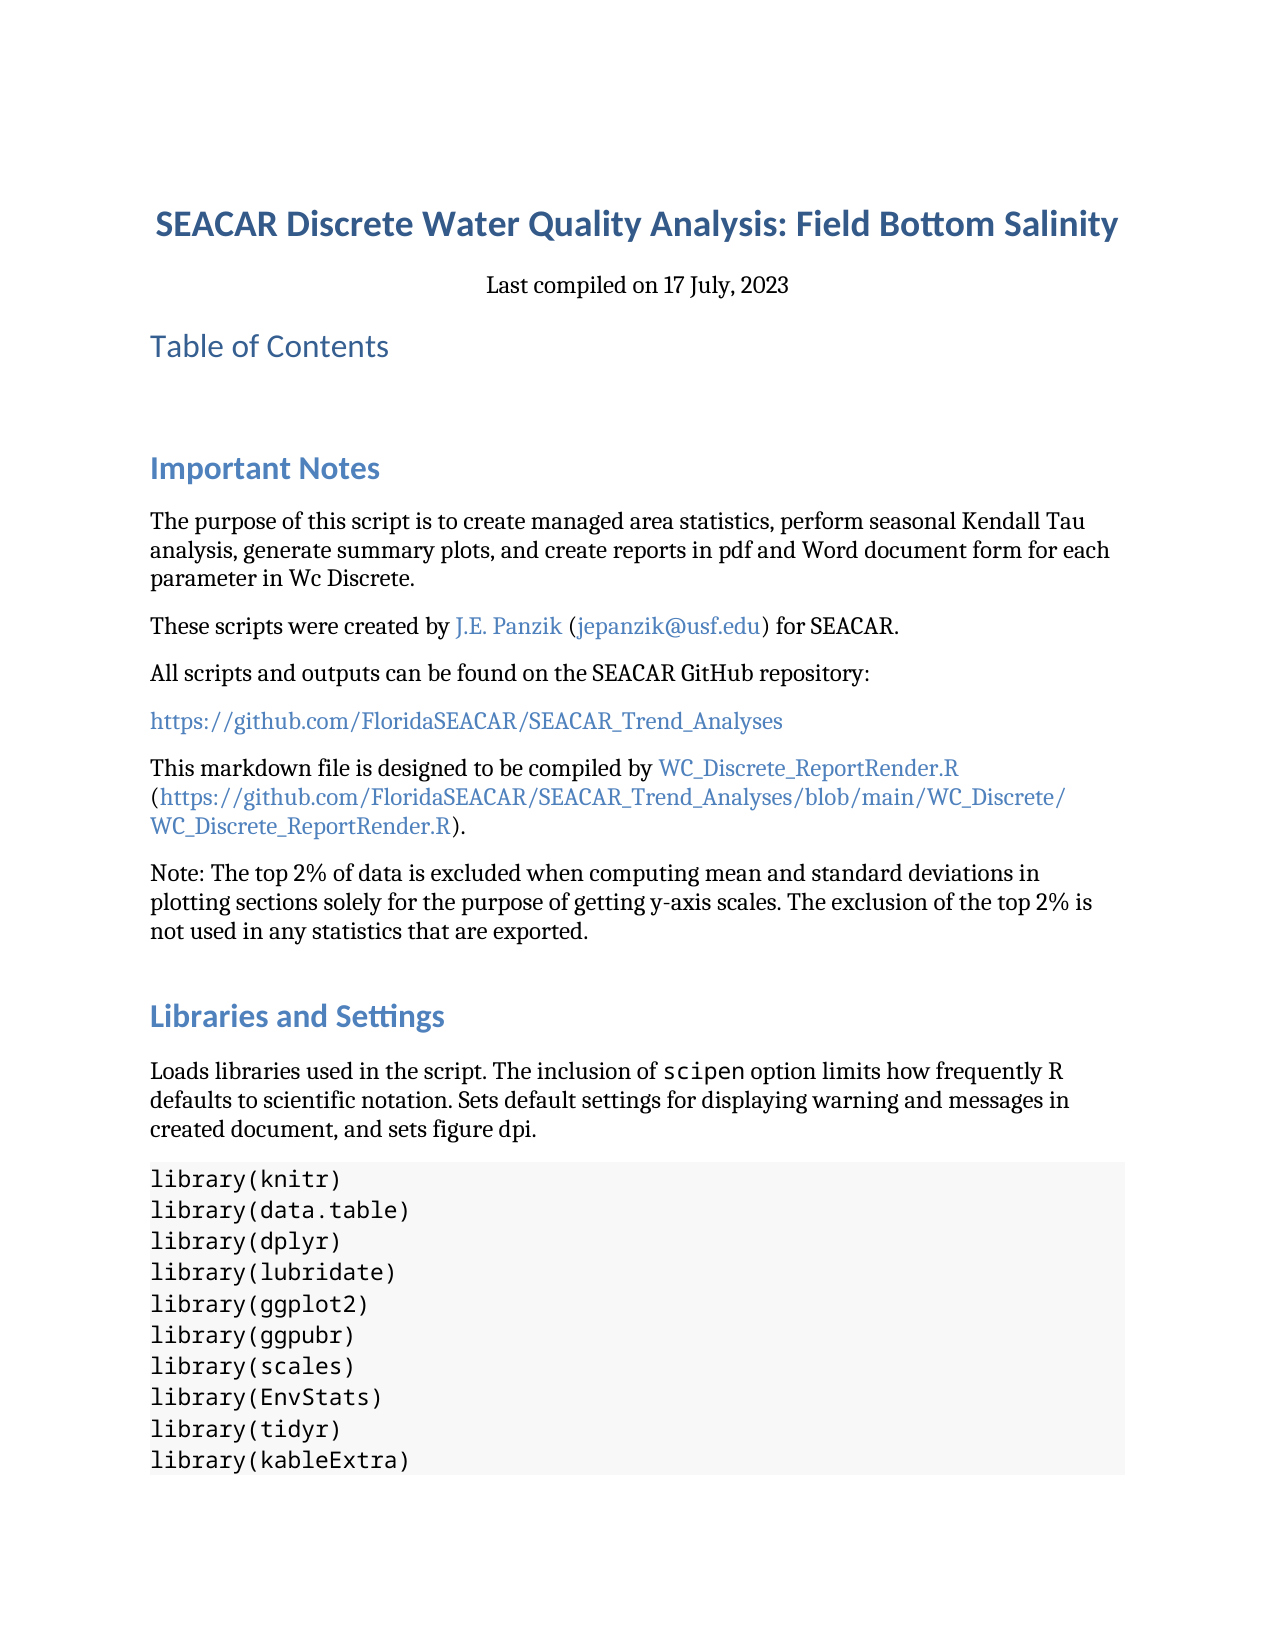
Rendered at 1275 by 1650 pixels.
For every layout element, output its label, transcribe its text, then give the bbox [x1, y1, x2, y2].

text Last compiled on 17 July, 2023 [150, 271, 1125, 299]
subtitle Libraries and Settings [150, 996, 1125, 1036]
subtitle Important Notes [150, 447, 1125, 488]
text These scripts were created by J.E. Panzik (jepanzik@usf.edu) for SEACAR. [150, 612, 1125, 641]
text The purpose of this script is to create managed area statistics, perform seasonal Kendall Tau analysis, generate summary plots, and create reports in pdf and Word document form for each parameter in Wc Discrete. [150, 507, 1125, 593]
text Loads libraries used in the script. The inclusion of scipen option limits how frequently R defaults to scientific notation. Sets default settings for displaying warning and messages in created document, and sets figure dpi. [150, 1055, 1125, 1144]
text All scripts and outputs can be found on the SEACAR GitHub repository: [150, 659, 1125, 688]
text https://github.com/FloridaSEACAR/SEACAR_Trend_Analyses [150, 707, 1125, 736]
title SEACAR Discrete Water Quality Analysis: Field Bottom Salinity [150, 200, 1125, 246]
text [150, 1162, 1125, 1475]
text Note: The top 2% of data is excluded when computing mean and standard deviations in plotting sections solely for the purpose of getting y-axis scales. The exclusion of the top 2% is not used in any statistics that are exported. [150, 859, 1125, 946]
text This markdown file is designed to be compiled by WC_Discrete_ReportRender.R (https://github.com/FloridaSEACAR/SEACAR_Trend_Analyses/blob/main/WC_Discrete/WC_Discrete_ReportRender.R). [150, 754, 1125, 841]
